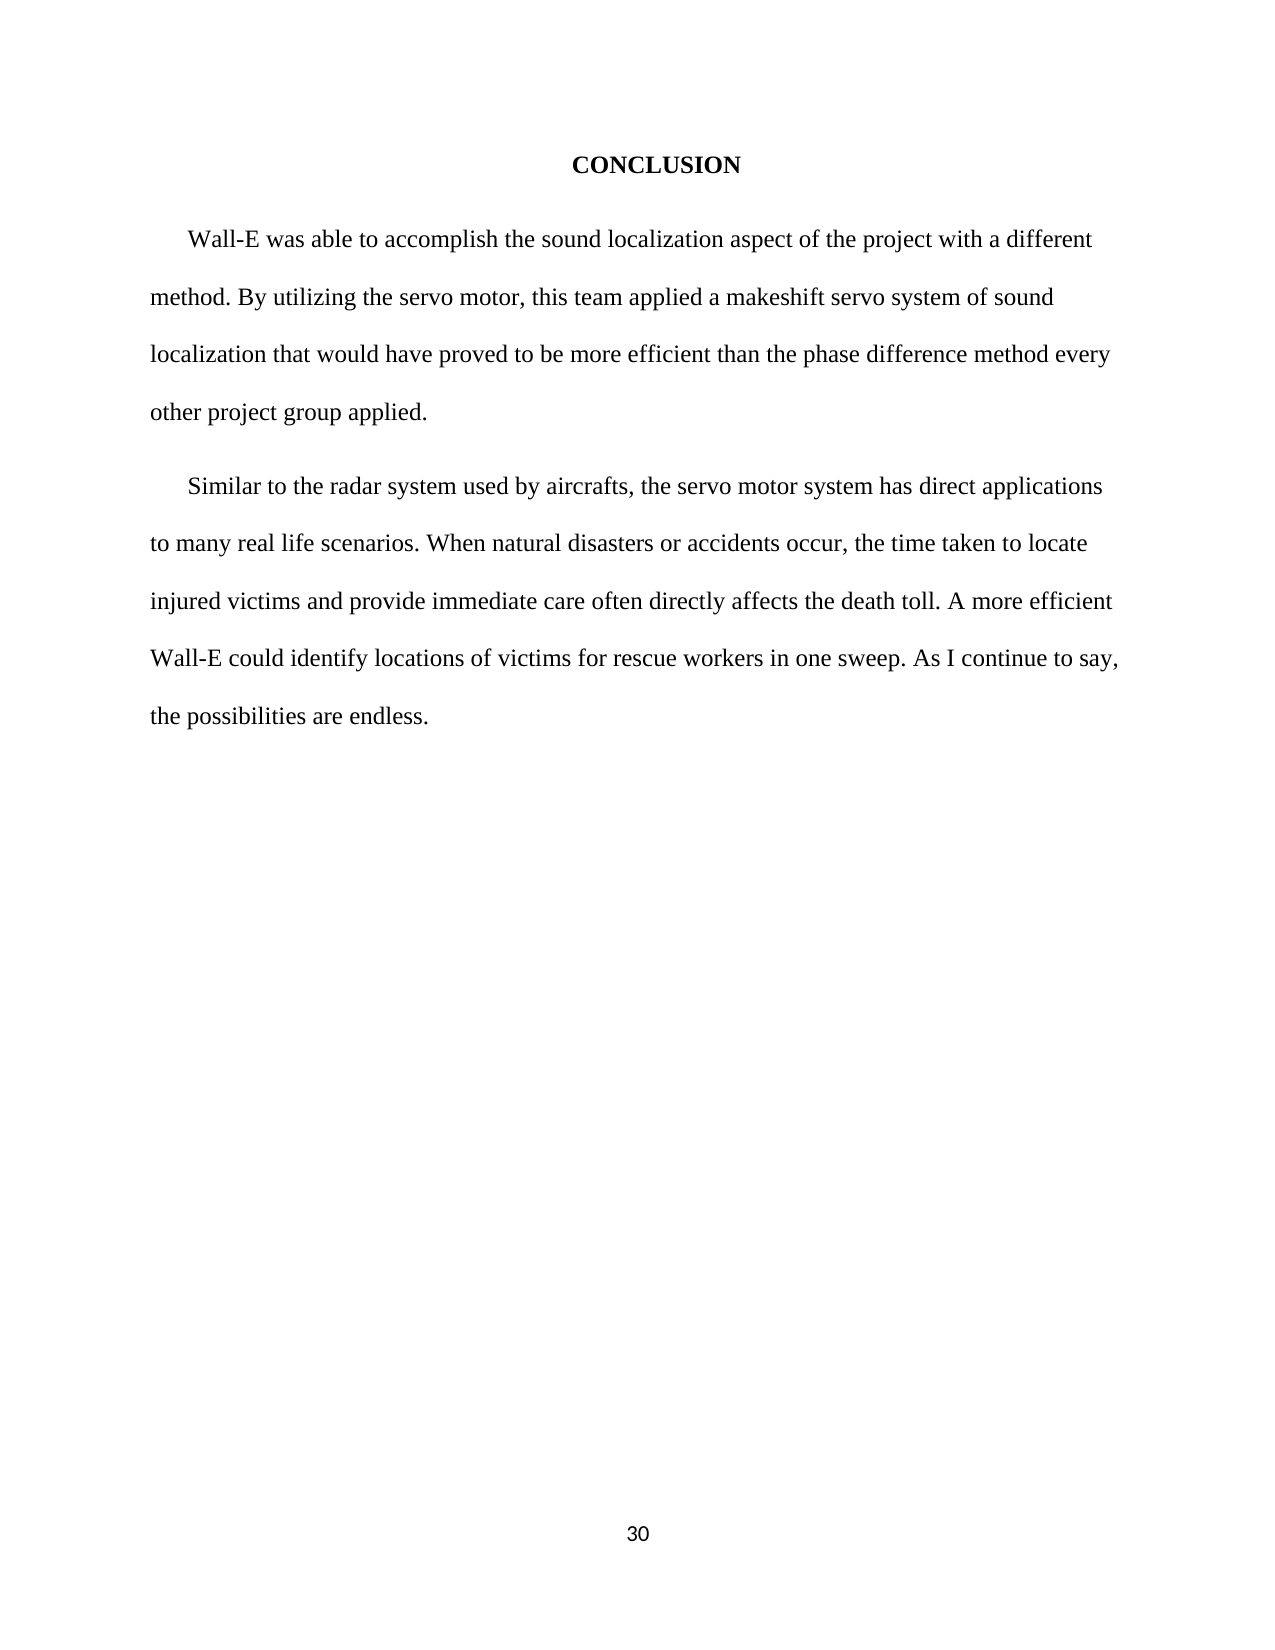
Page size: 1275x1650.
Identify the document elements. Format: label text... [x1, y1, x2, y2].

text Wall-E was able to accomplish the sound localization aspect of the project with a different method. By utilizing the servo motor, this team applied a makeshift servo system of sound localization that would have proved to be more efficient than the phase difference method every other project group applied. [150, 224, 1125, 425]
text Similar to the radar system used by aircrafts, the servo motor system has direct applications to many real life scenarios. When natural disasters or accidents occur, the time taken to locate injured victims and provide immediate care often directly affects the death toll. A more efficient Wall-E could identify locations of victims for rescue workers in one sweep. As I continue to say, the possibilities are endless. [150, 471, 1125, 729]
text CONCLUSION [150, 150, 1125, 179]
